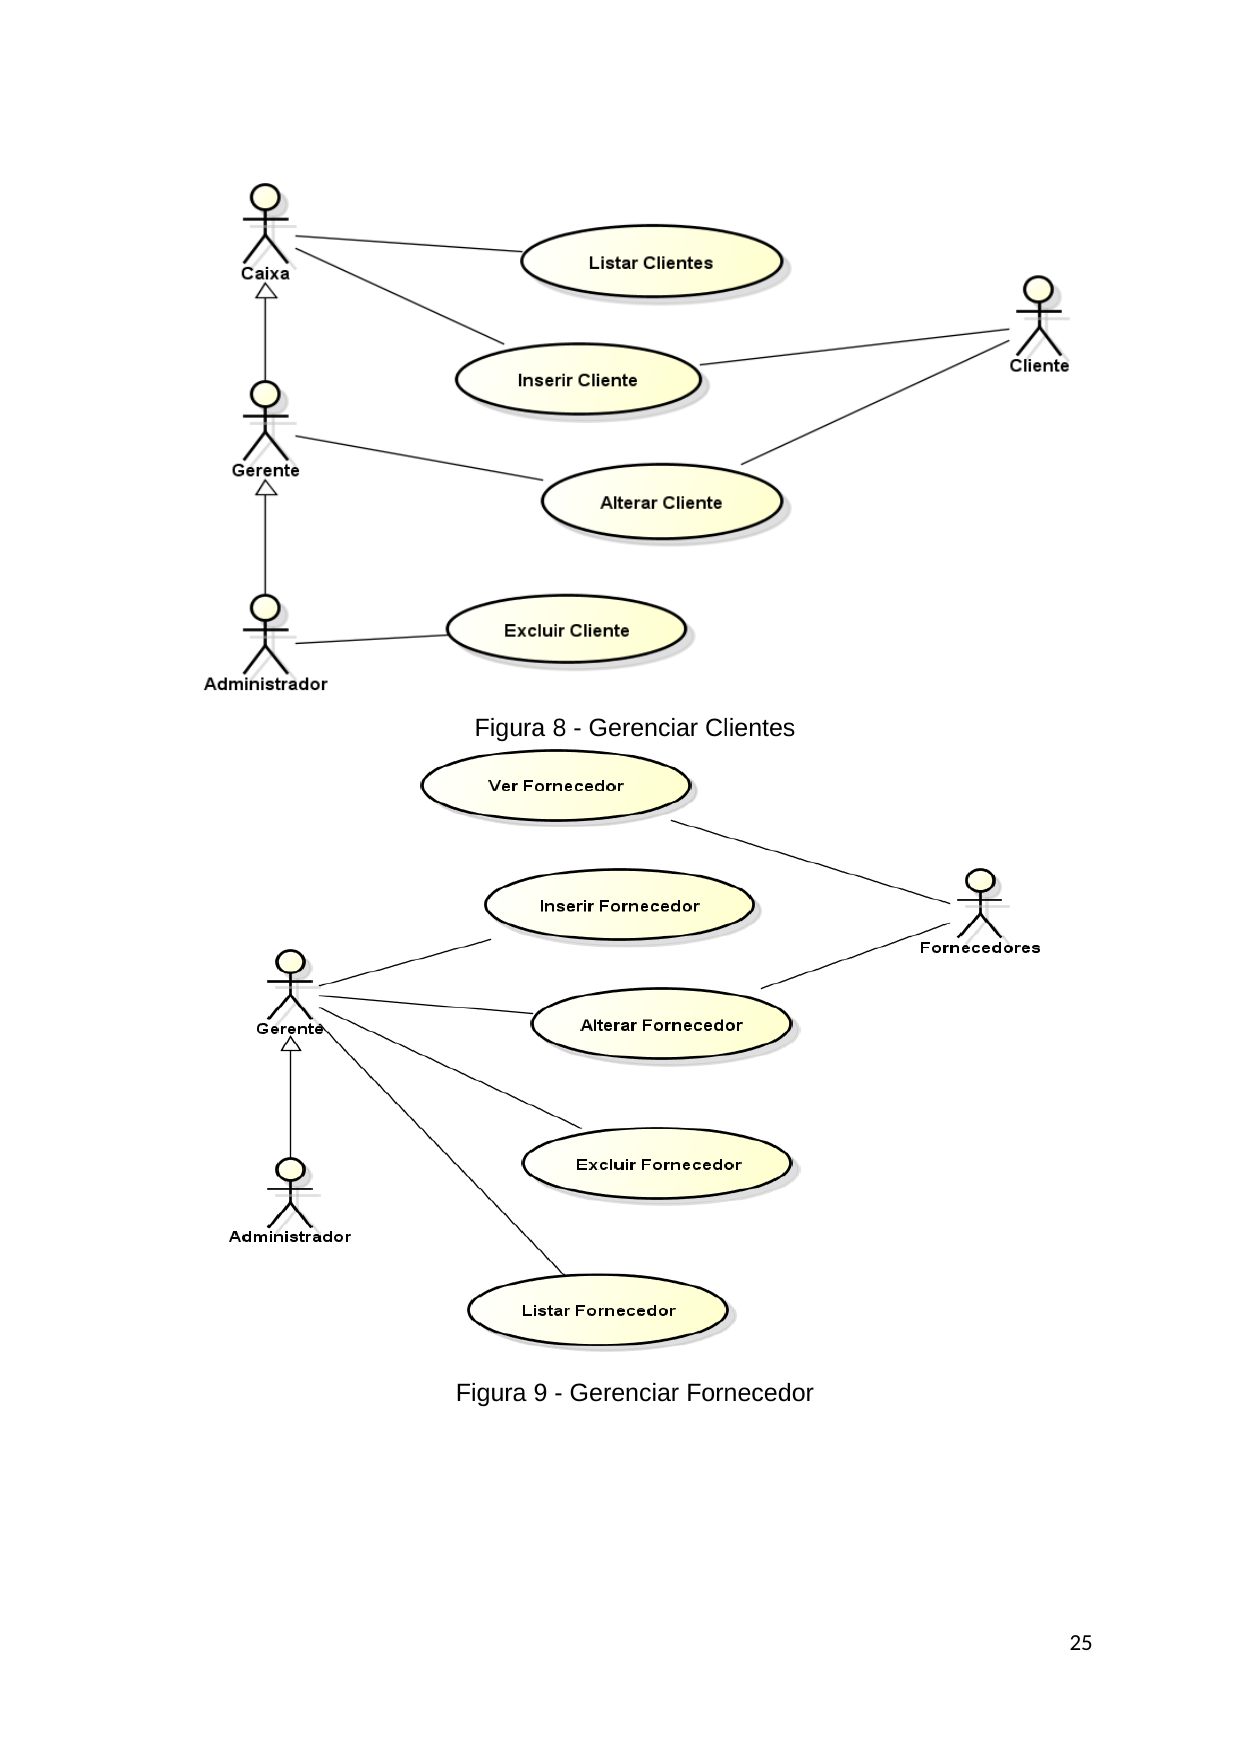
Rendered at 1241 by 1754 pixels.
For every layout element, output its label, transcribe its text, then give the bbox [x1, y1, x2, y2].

text Figura 9 - Gerenciar Fornecedor [177, 1377, 1092, 1406]
picture [211, 742, 1058, 1353]
picture [190, 172, 1079, 714]
